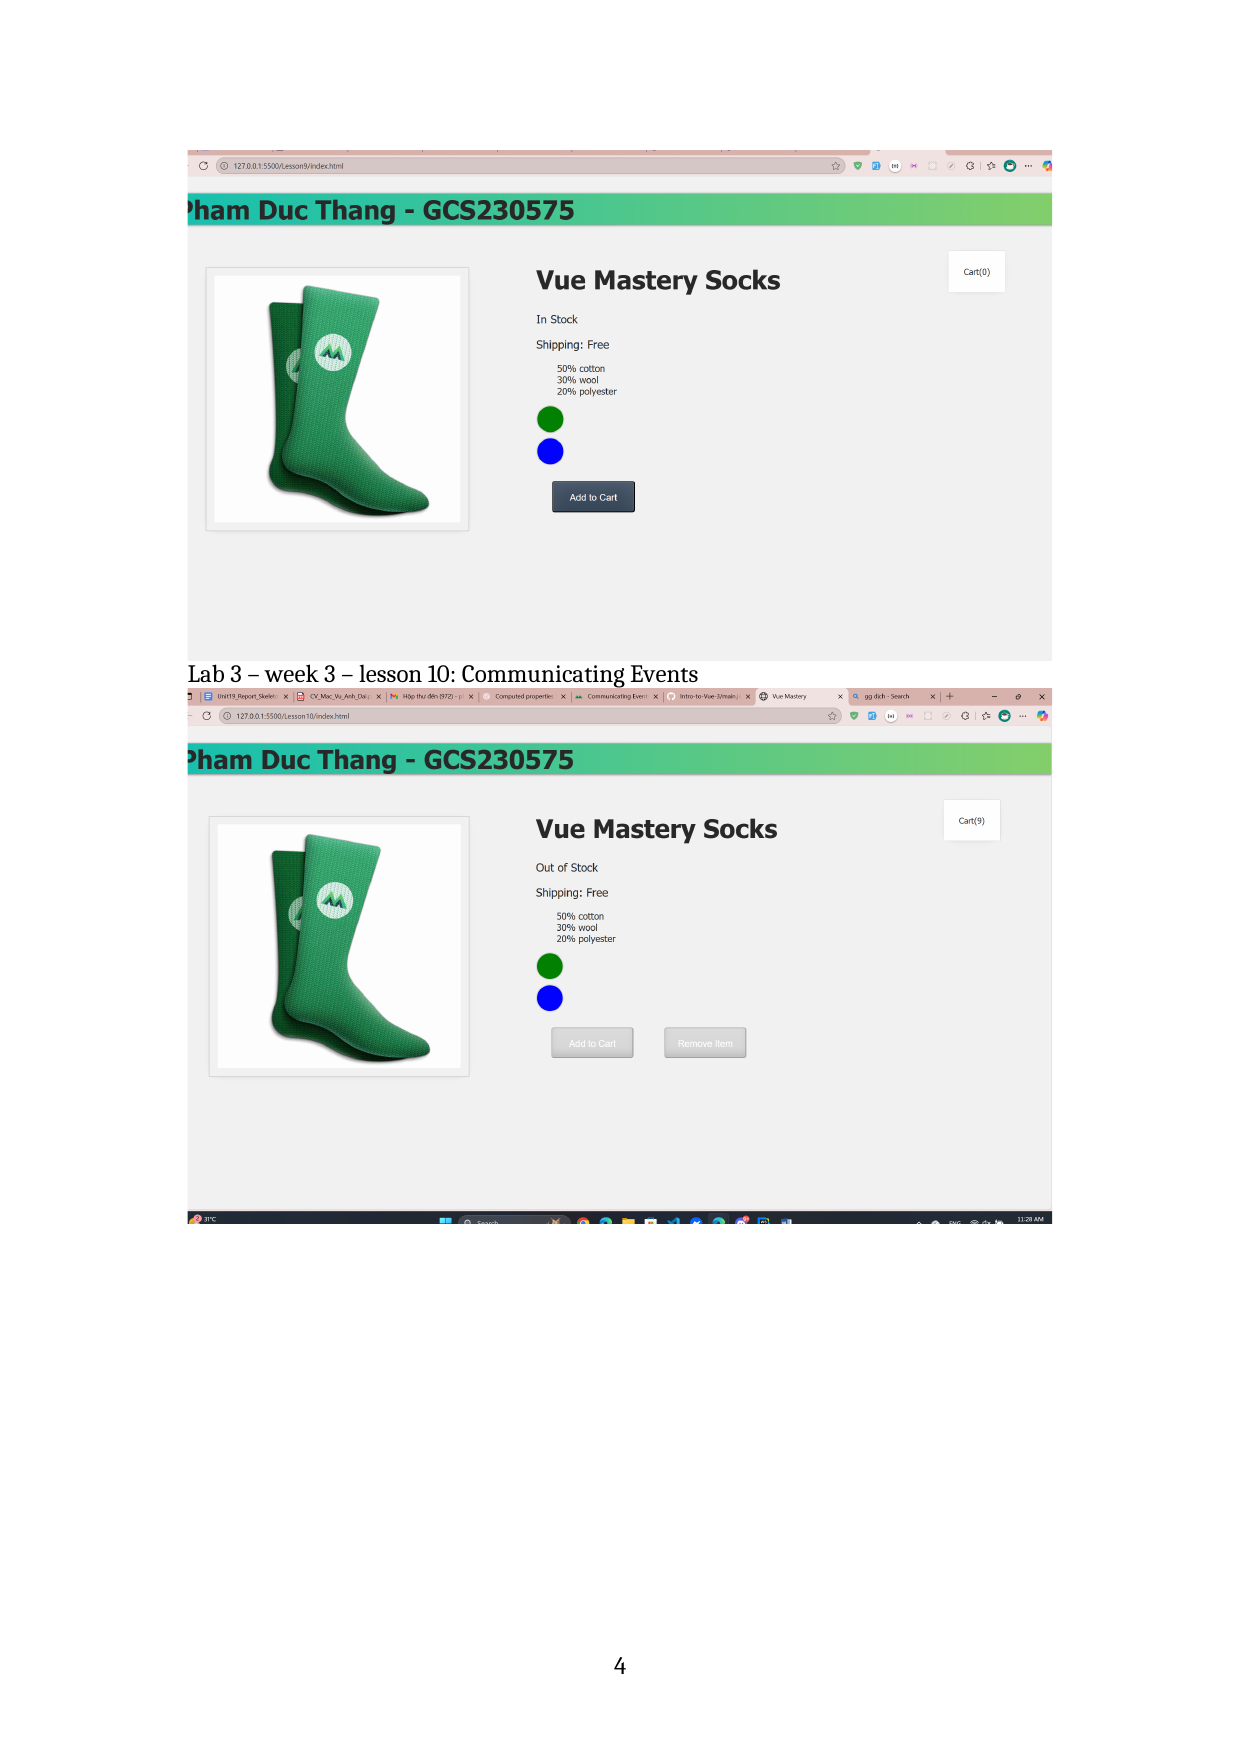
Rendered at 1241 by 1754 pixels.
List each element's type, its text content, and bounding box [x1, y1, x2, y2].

text Lab 3 – week 3 – lesson 10: Communicating Events [187, 661, 1053, 688]
picture [187, 688, 1053, 1224]
picture [187, 150, 1053, 661]
